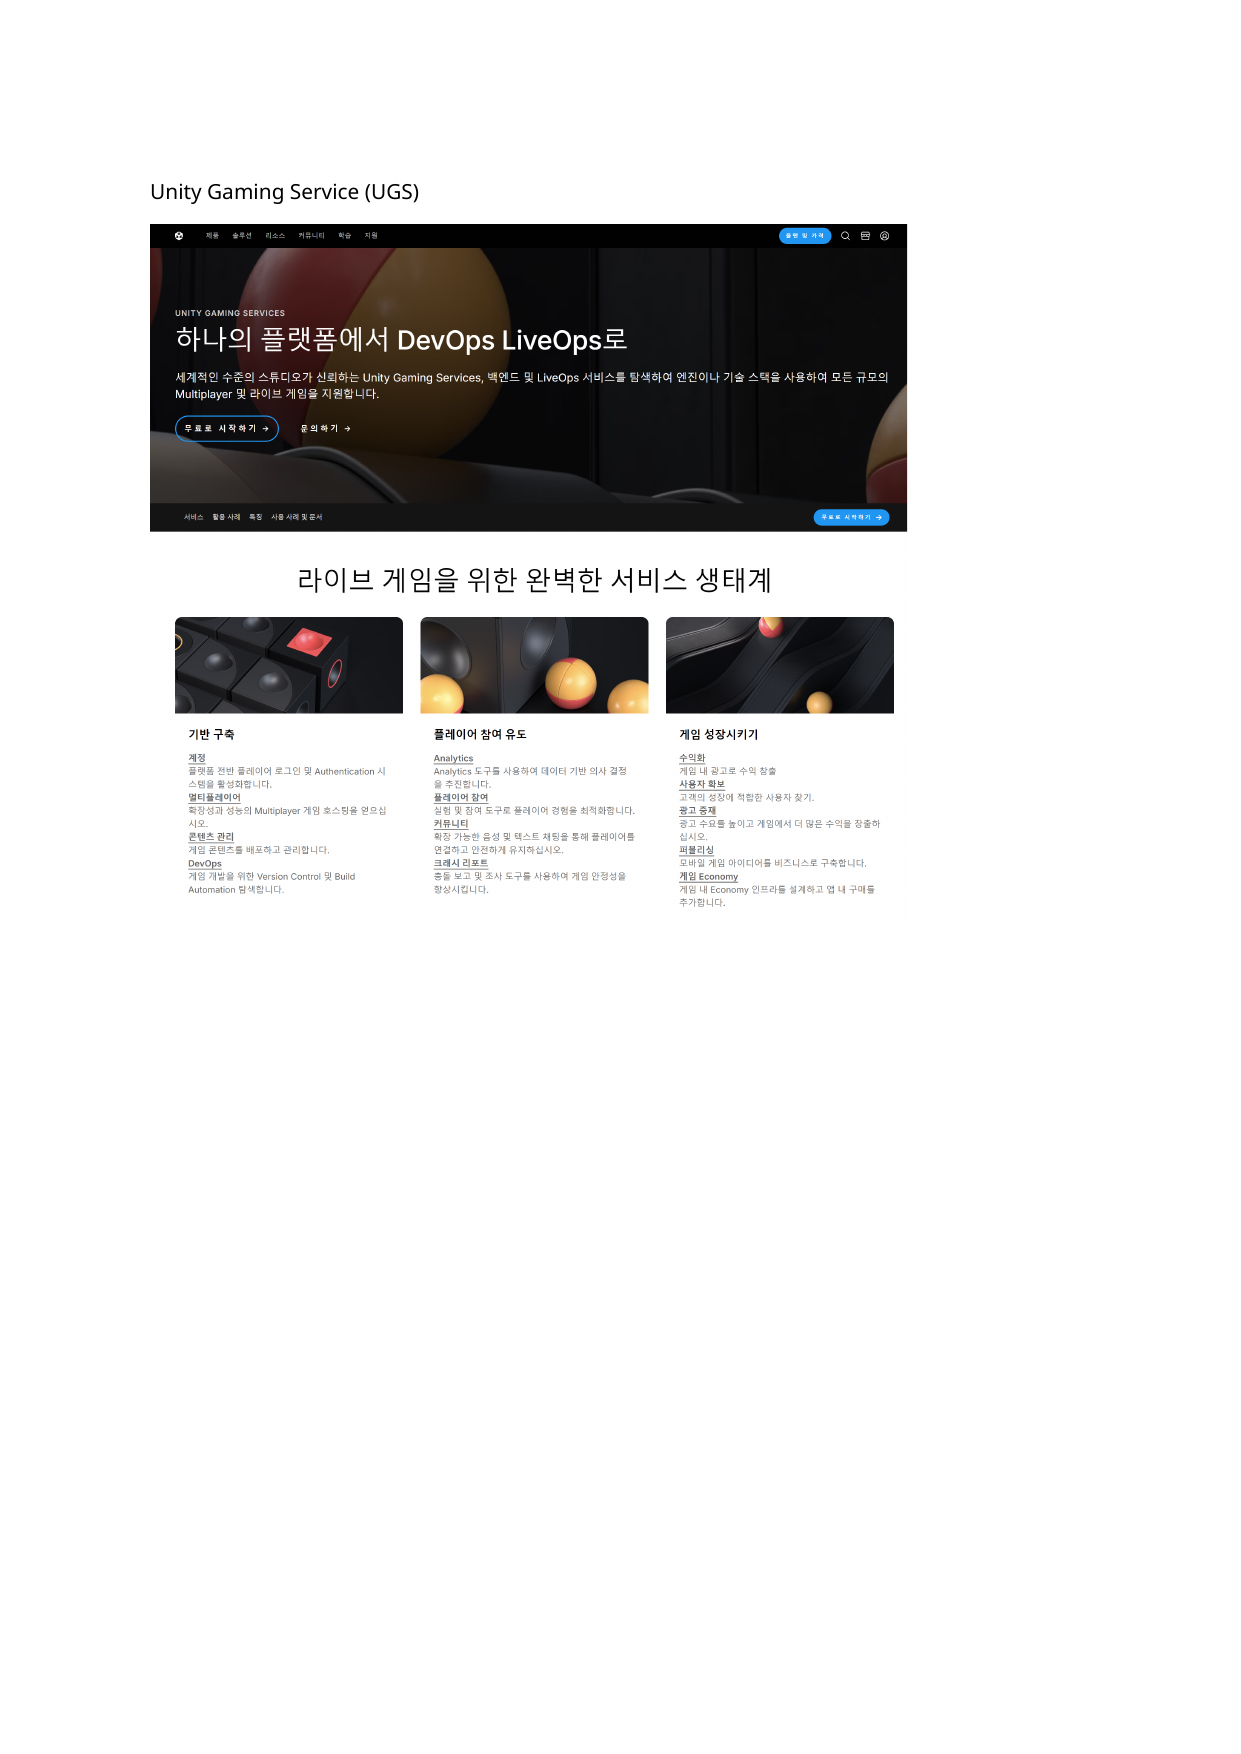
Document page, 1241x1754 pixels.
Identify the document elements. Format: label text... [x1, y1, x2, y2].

picture [150, 224, 908, 928]
text Unity Gaming Service (UGS) [150, 177, 1090, 206]
